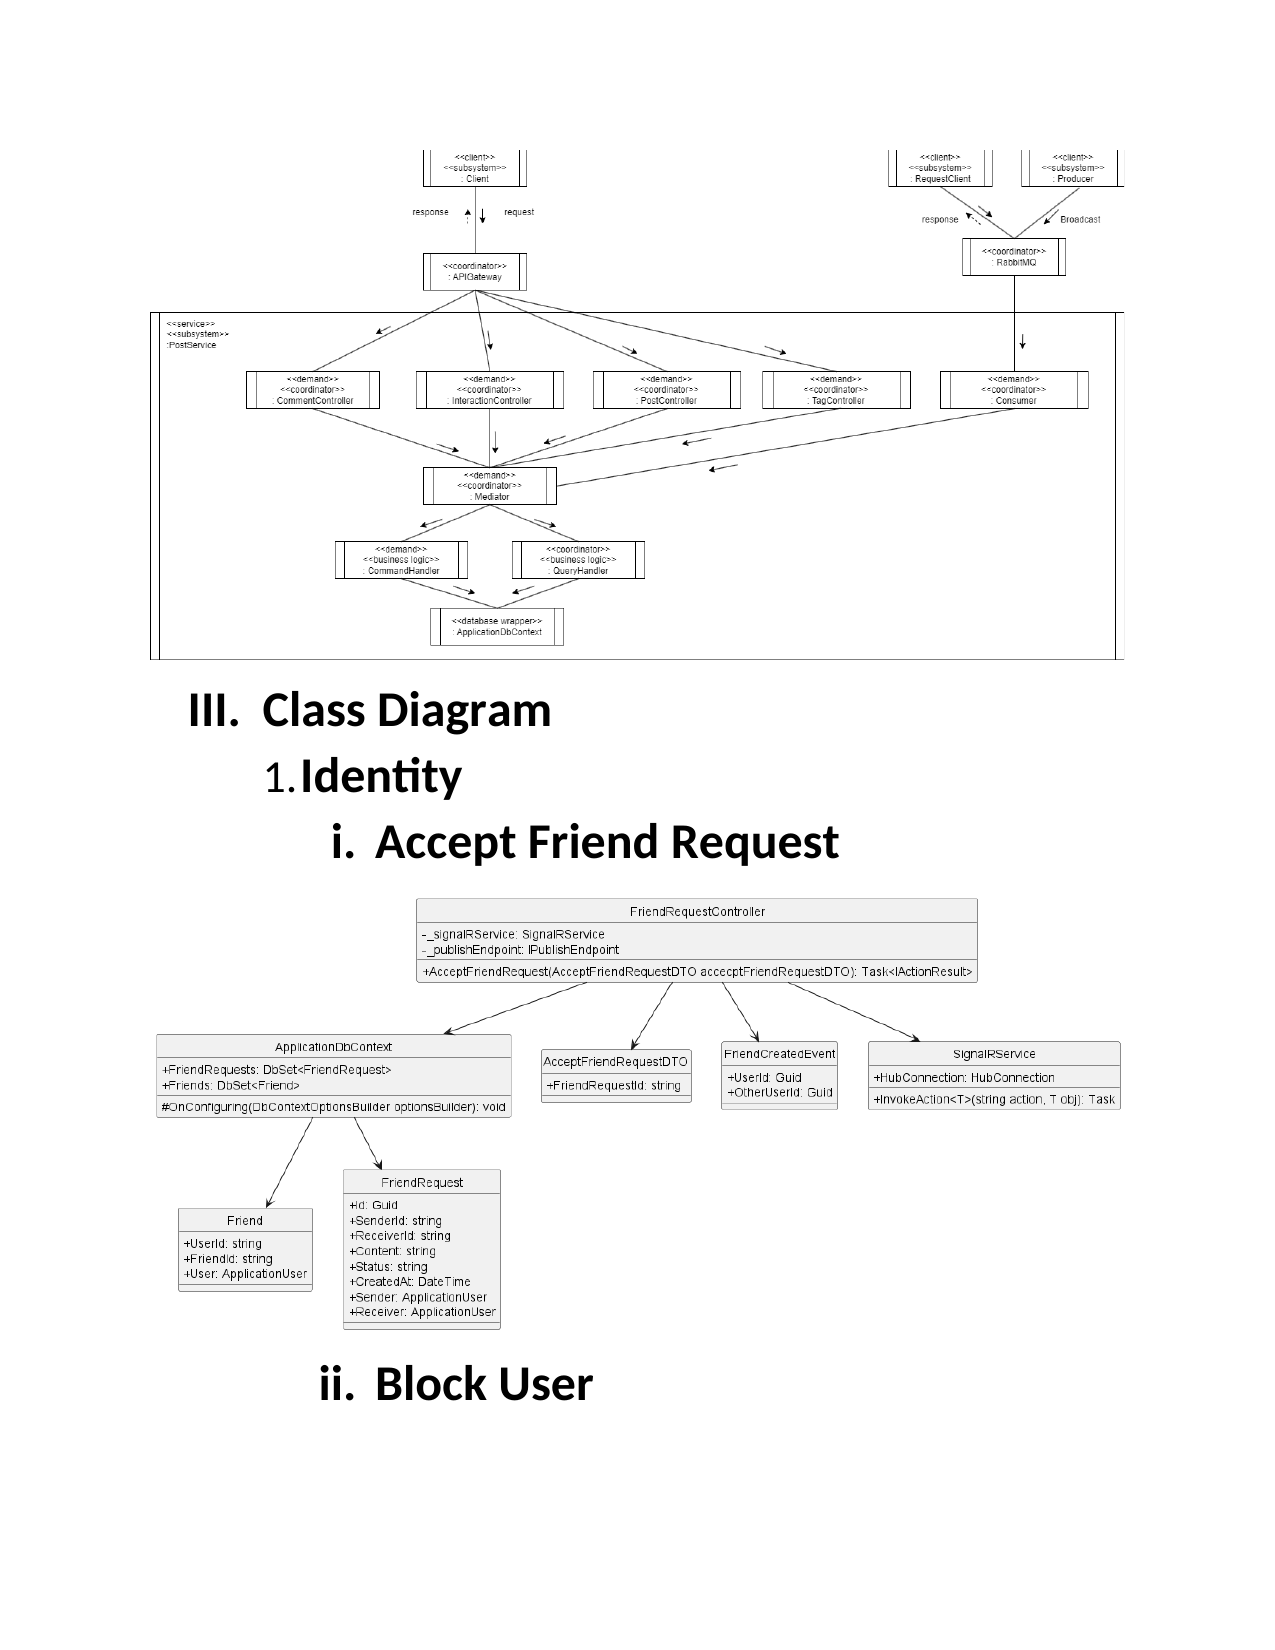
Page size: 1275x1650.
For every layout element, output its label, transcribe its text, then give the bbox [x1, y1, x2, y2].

picture [150, 150, 1125, 660]
list Accept Friend Request [356, 810, 1125, 871]
list Class Diagram [187, 678, 1125, 739]
picture [150, 892, 1125, 1334]
list Block User [356, 1352, 1125, 1413]
list Identity [262, 744, 1125, 805]
